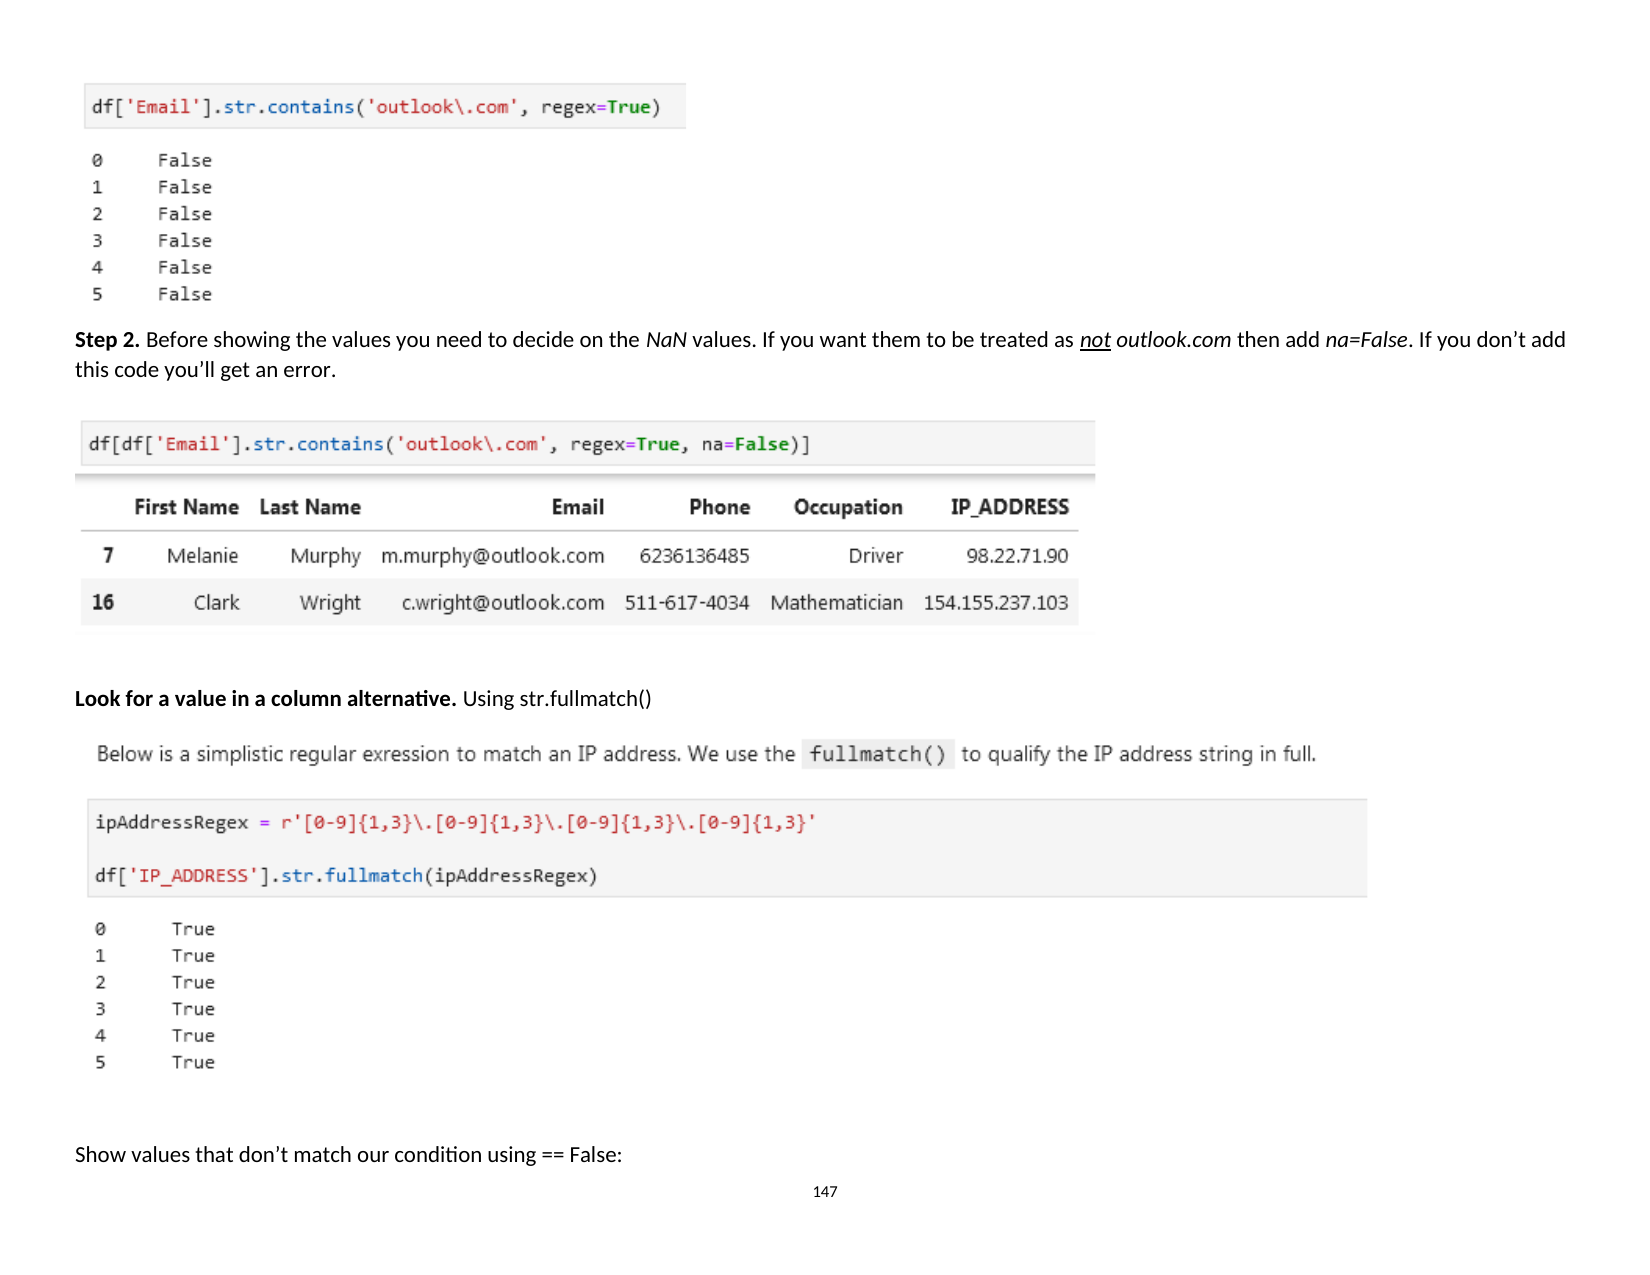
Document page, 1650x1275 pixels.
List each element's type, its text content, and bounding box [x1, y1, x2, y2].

text Look for a value in a column alternative. Using str.fullmatch() [75, 654, 1575, 712]
picture [75, 402, 1096, 635]
text Show values that don’t match our condition using == False: [75, 1141, 1575, 1168]
picture [75, 75, 687, 307]
picture [75, 731, 1368, 1075]
text Step 2. Before showing the values you need to decide on the NaN values. If you want them to be treated as not outlook.com then add na=False. If you don’t add this code you’ll get an error. [75, 325, 1575, 383]
